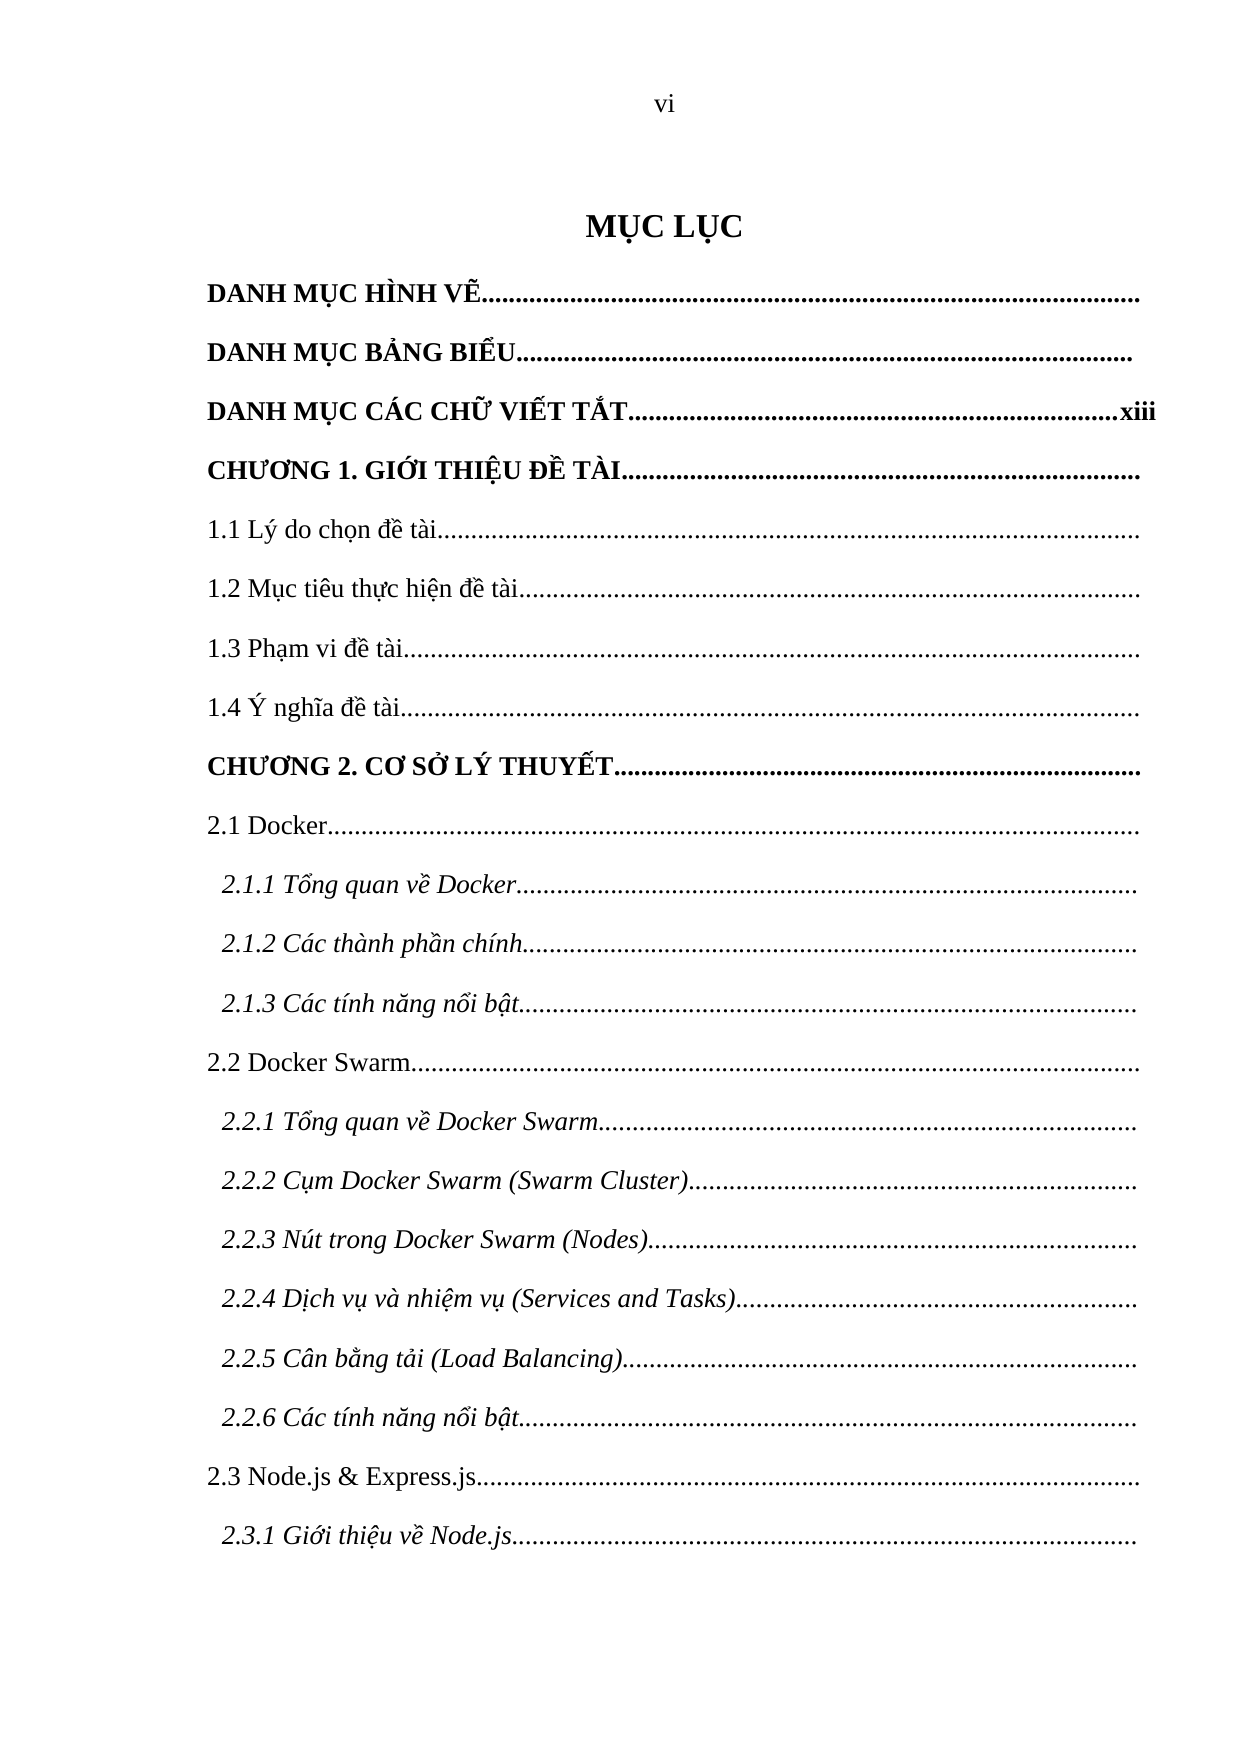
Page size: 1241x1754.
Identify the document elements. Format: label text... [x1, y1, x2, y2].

text 2.2.4 Dịch vụ và nhiệm vụ (Services and Tasks) 7 [222, 1283, 1122, 1314]
text 2.2.3 Nút trong Docker Swarm (Nodes) 7 [222, 1223, 1122, 1254]
text 2.2.1 Tổng quan về Docker Swarm 6 [222, 1105, 1122, 1136]
text 2.1.1 Tổng quan về Docker 4 [222, 868, 1122, 899]
text 1.2 Mục tiêu thực hiện đề tài 1 [207, 573, 1122, 604]
text 2.1.3 Các tính năng nổi bật 5 [222, 987, 1122, 1018]
text 2.3.1 Giới thiệu về Node.js 9 [222, 1519, 1122, 1550]
text 2.2.2 Cụm Docker Swarm (Swarm Cluster) 6 [222, 1164, 1122, 1195]
text 1.3 Phạm vi đề tài 2 [207, 632, 1122, 663]
text DANH MỤC HÌNH VẼ x [207, 277, 1122, 308]
text DANH MỤC BẢNG BIỂU xi [207, 336, 1122, 367]
text 1.1 Lý do chọn đề tài 1 [207, 513, 1122, 544]
text DANH MỤC CÁC CHỮ VIẾT TẮT xiii [207, 395, 1122, 426]
text CHƯƠNG 1. GIỚI THIỆU ĐỀ TÀI 1 [207, 454, 1122, 485]
text MỤC LỤC [207, 207, 1122, 245]
text 2.2.5 Cân bằng tải (Load Balancing) 8 [222, 1342, 1122, 1373]
text 2.1 Docker 4 [207, 809, 1122, 840]
text 2.1.2 Các thành phần chính 4 [222, 928, 1122, 959]
text 2.2 Docker Swarm 6 [207, 1046, 1122, 1077]
text CHƯƠNG 2. CƠ SỞ LÝ THUYẾT 4 [207, 750, 1122, 781]
text 2.3 Node.js & Express.js 9 [207, 1460, 1122, 1491]
text 1.4 Ý nghĩa đề tài 2 [207, 691, 1122, 722]
text 2.2.6 Các tính năng nổi bật 8 [222, 1401, 1122, 1432]
